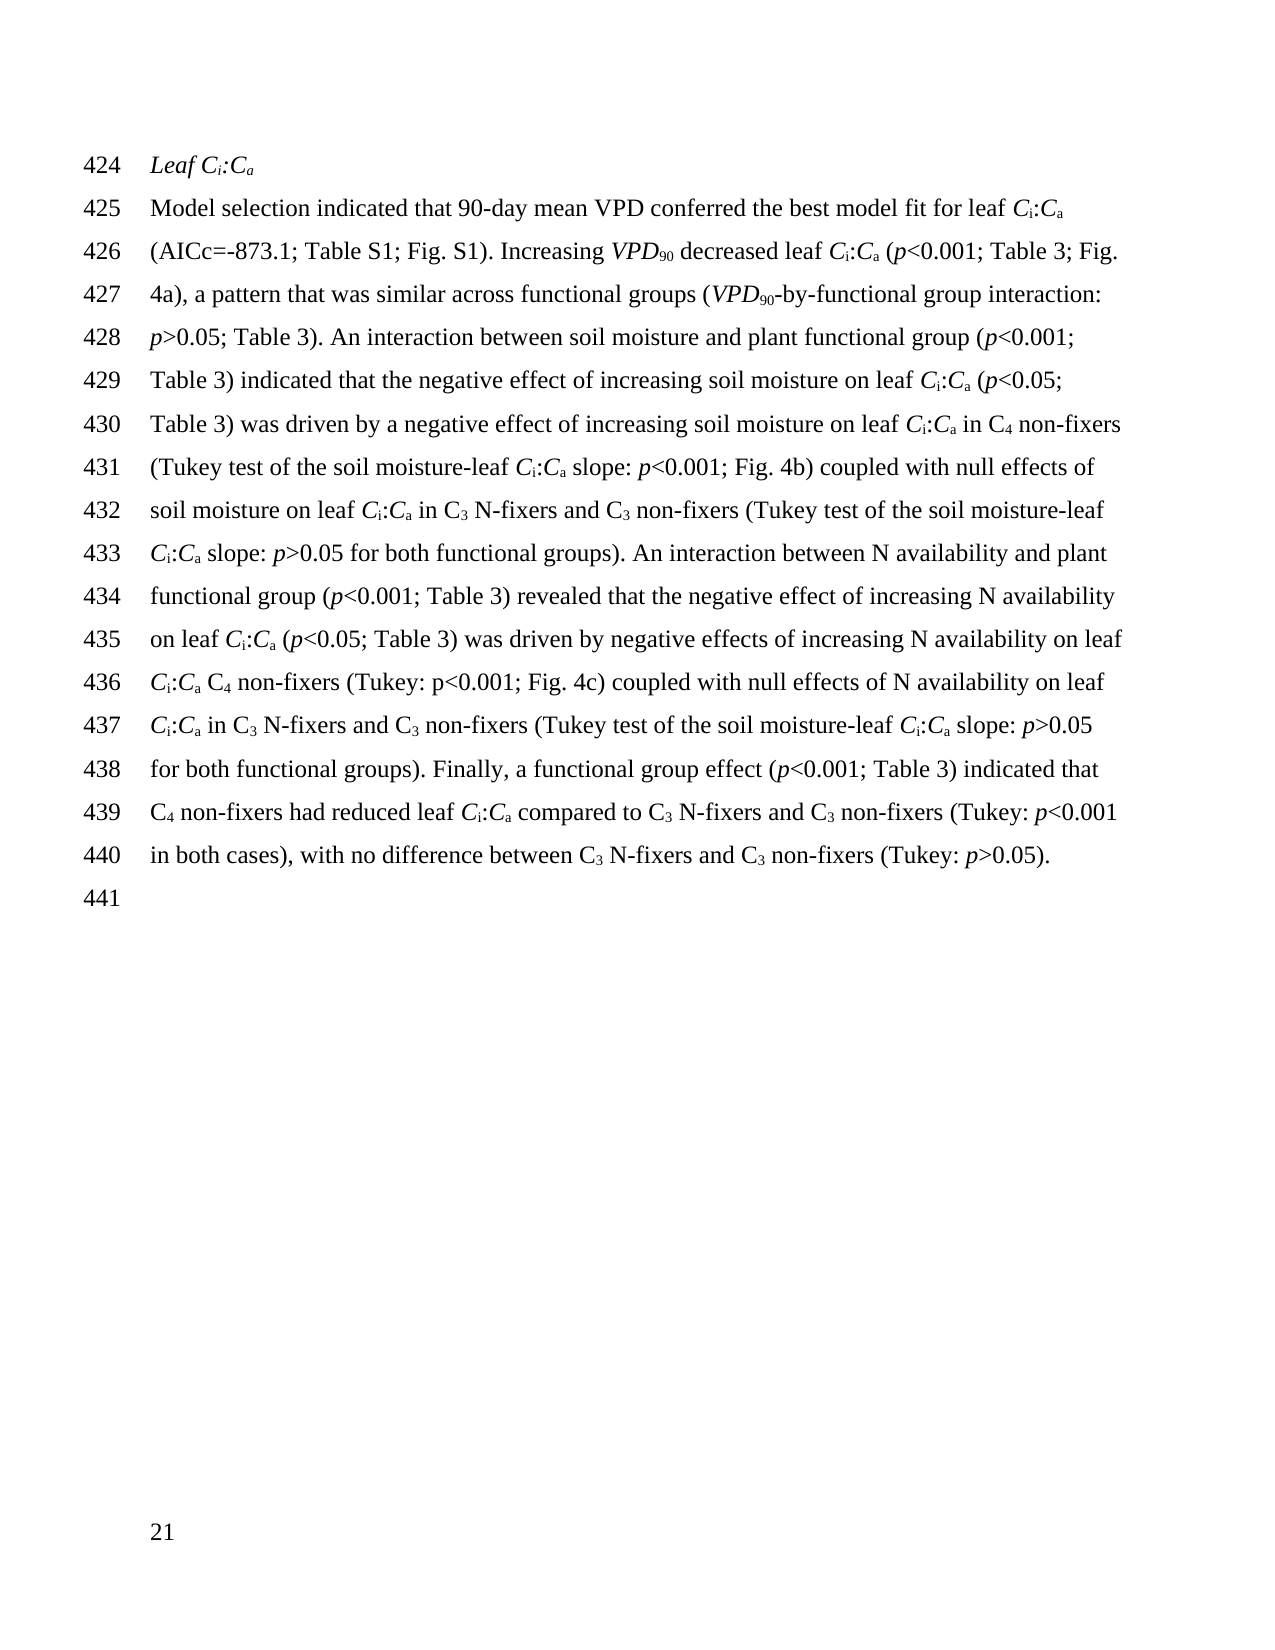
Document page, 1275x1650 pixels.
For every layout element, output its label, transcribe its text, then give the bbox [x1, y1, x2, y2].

text Model selection indicated that 90-day mean VPD conferred the best model fit for leaf Ci:Ca (AICc=-873.1; Table S1; Fig. S1). Increasing VPD90 decreased leaf Ci:Ca (p<0.001; Table 3; Fig. 4a), a pattern that was similar across functional groups (VPD90-by-functional group interaction: p>0.05; Table 3). An interaction between soil moisture and plant functional group (p<0.001; Table 3) indicated that the negative effect of increasing soil moisture on leaf Ci:Ca (p<0.05; Table 3) was driven by a negative effect of increasing soil moisture on leaf Ci:Ca in C4 non-fixers (Tukey test of the soil moisture-leaf Ci:Ca slope: p<0.001; Fig. 4b) coupled with null effects of soil moisture on leaf Ci:Ca in C3 N-fixers and C3 non-fixers (Tukey test of the soil moisture-leaf Ci:Ca slope: p>0.05 for both functional groups). An interaction between N availability and plant functional group (p<0.001; Table 3) revealed that the negative effect of increasing N availability on leaf Ci:Ca (p<0.05; Table 3) was driven by negative effects of increasing N availability on leaf Ci:Ca C4 non-fixers (Tukey: p<0.001; Fig. 4c) coupled with null effects of N availability on leaf Ci:Ca in C3 N-fixers and C3 non-fixers (Tukey test of the soil moisture-leaf Ci:Ca slope: p>0.05 for both functional groups). Finally, a functional group effect (p<0.001; Table 3) indicated that C4 non-fixers had reduced leaf Ci:Ca compared to C3 N-fixers and C3 non-fixers (Tukey: p<0.001 in both cases), with no difference between C3 N-fixers and C3 non-fixers (Tukey: p>0.05). [150, 193, 1125, 869]
text Leaf Ci:Ca [150, 150, 1125, 179]
